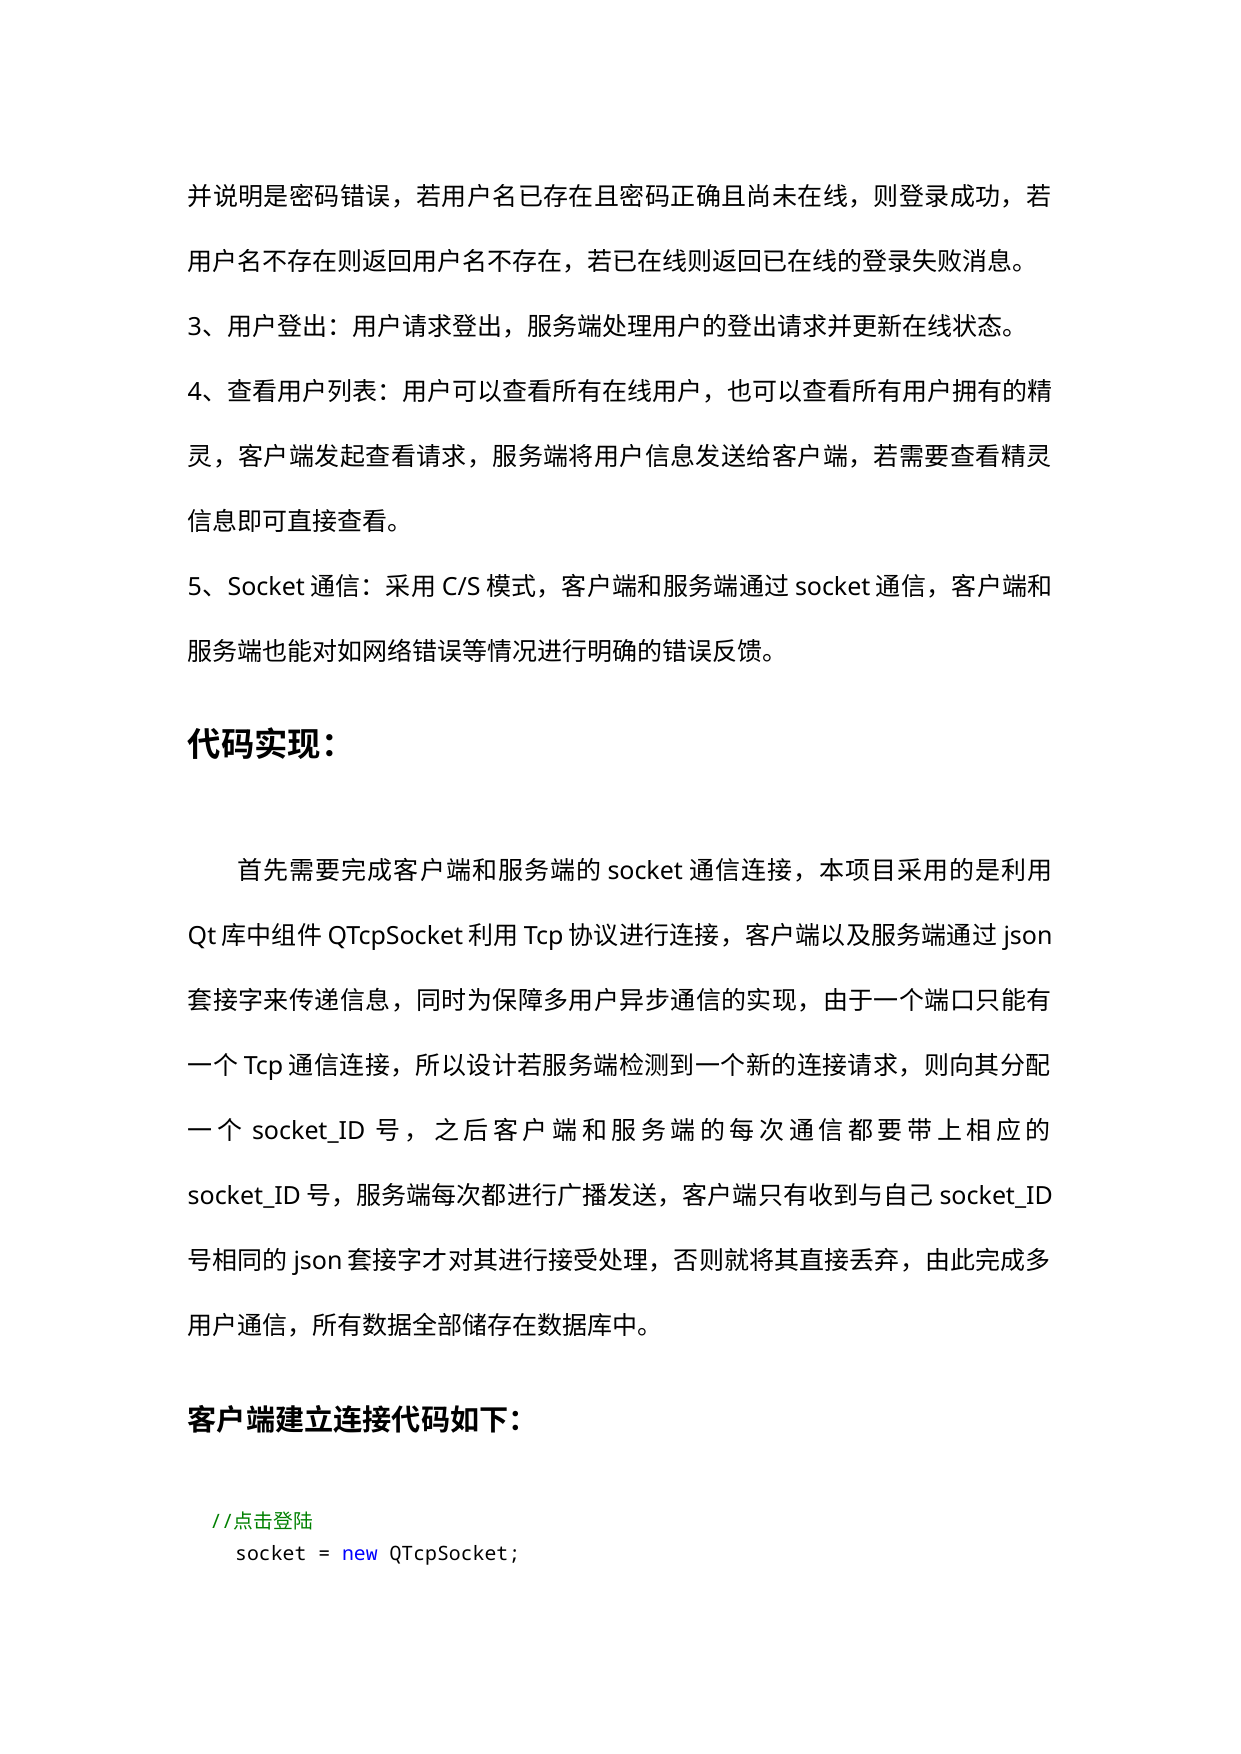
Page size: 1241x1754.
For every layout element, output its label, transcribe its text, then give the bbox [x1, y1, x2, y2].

text 首先需要完成客户端和服务端的socket通信连接，本项目采用的是利用Qt库中组件QTcpSocket利用Tcp协议进行连接，客户端以及服务端通过json套接字来传递信息，同时为保障多用户异步通信的实现，由于一个端口只能有一个Tcp通信连接，所以设计若服务端检测到一个新的连接请求，则向其分配一个socket_ID号，之后客户端和服务端的每次通信都要带上相应的socket_ID号，服务端每次都进行广播发送，客户端只有收到与自己socket_ID号相同的json套接字才对其进行接受处理，否则就将其直接丢弃，由此完成多用户通信，所有数据全部储存在数据库中。 [187, 836, 1053, 1356]
text 4、查看用户列表：用户可以查看所有在线用户，也可以查看所有用户拥有的精灵，客户端发起查看请求，服务端将用户信息发送给客户端，若需要查看精灵信息即可直接查看。 [187, 357, 1053, 552]
text //点击登陆 [187, 1504, 1053, 1536]
subtitle 代码实现： [187, 709, 1053, 774]
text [187, 162, 1053, 292]
subtitle 客户端建立连接代码如下： [187, 1385, 1053, 1450]
text 5、Socket通信：采用C/S模式，客户端和服务端通过socket通信，客户端和服务端也能对如网络错误等情况进行明确的错误反馈。 [187, 552, 1053, 682]
text 3、用户登出：用户请求登出，服务端处理用户的登出请求并更新在线状态。 [187, 292, 1053, 357]
text socket = new QTcpSocket; [187, 1536, 1053, 1569]
